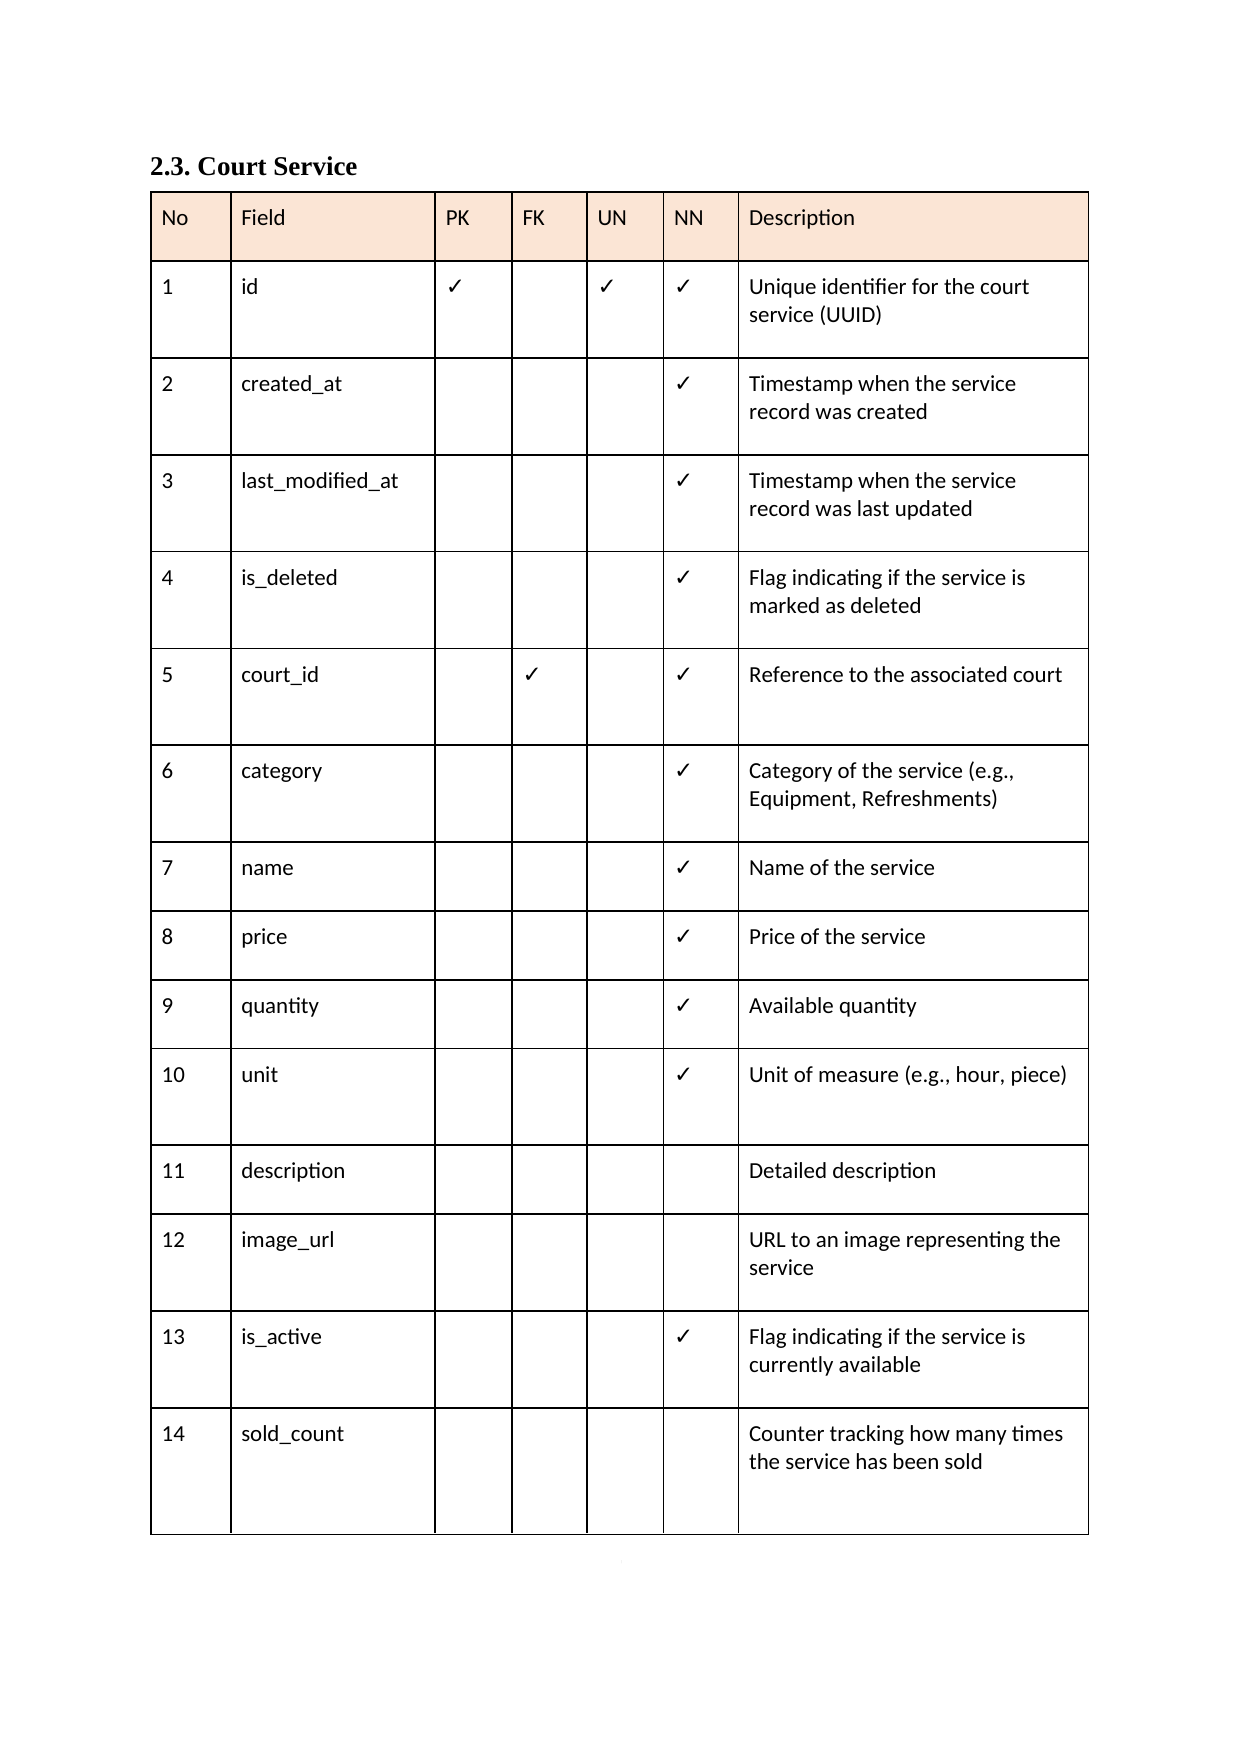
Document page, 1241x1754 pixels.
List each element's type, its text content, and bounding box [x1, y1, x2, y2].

subtitle 2.3. Court Service [150, 150, 1093, 181]
